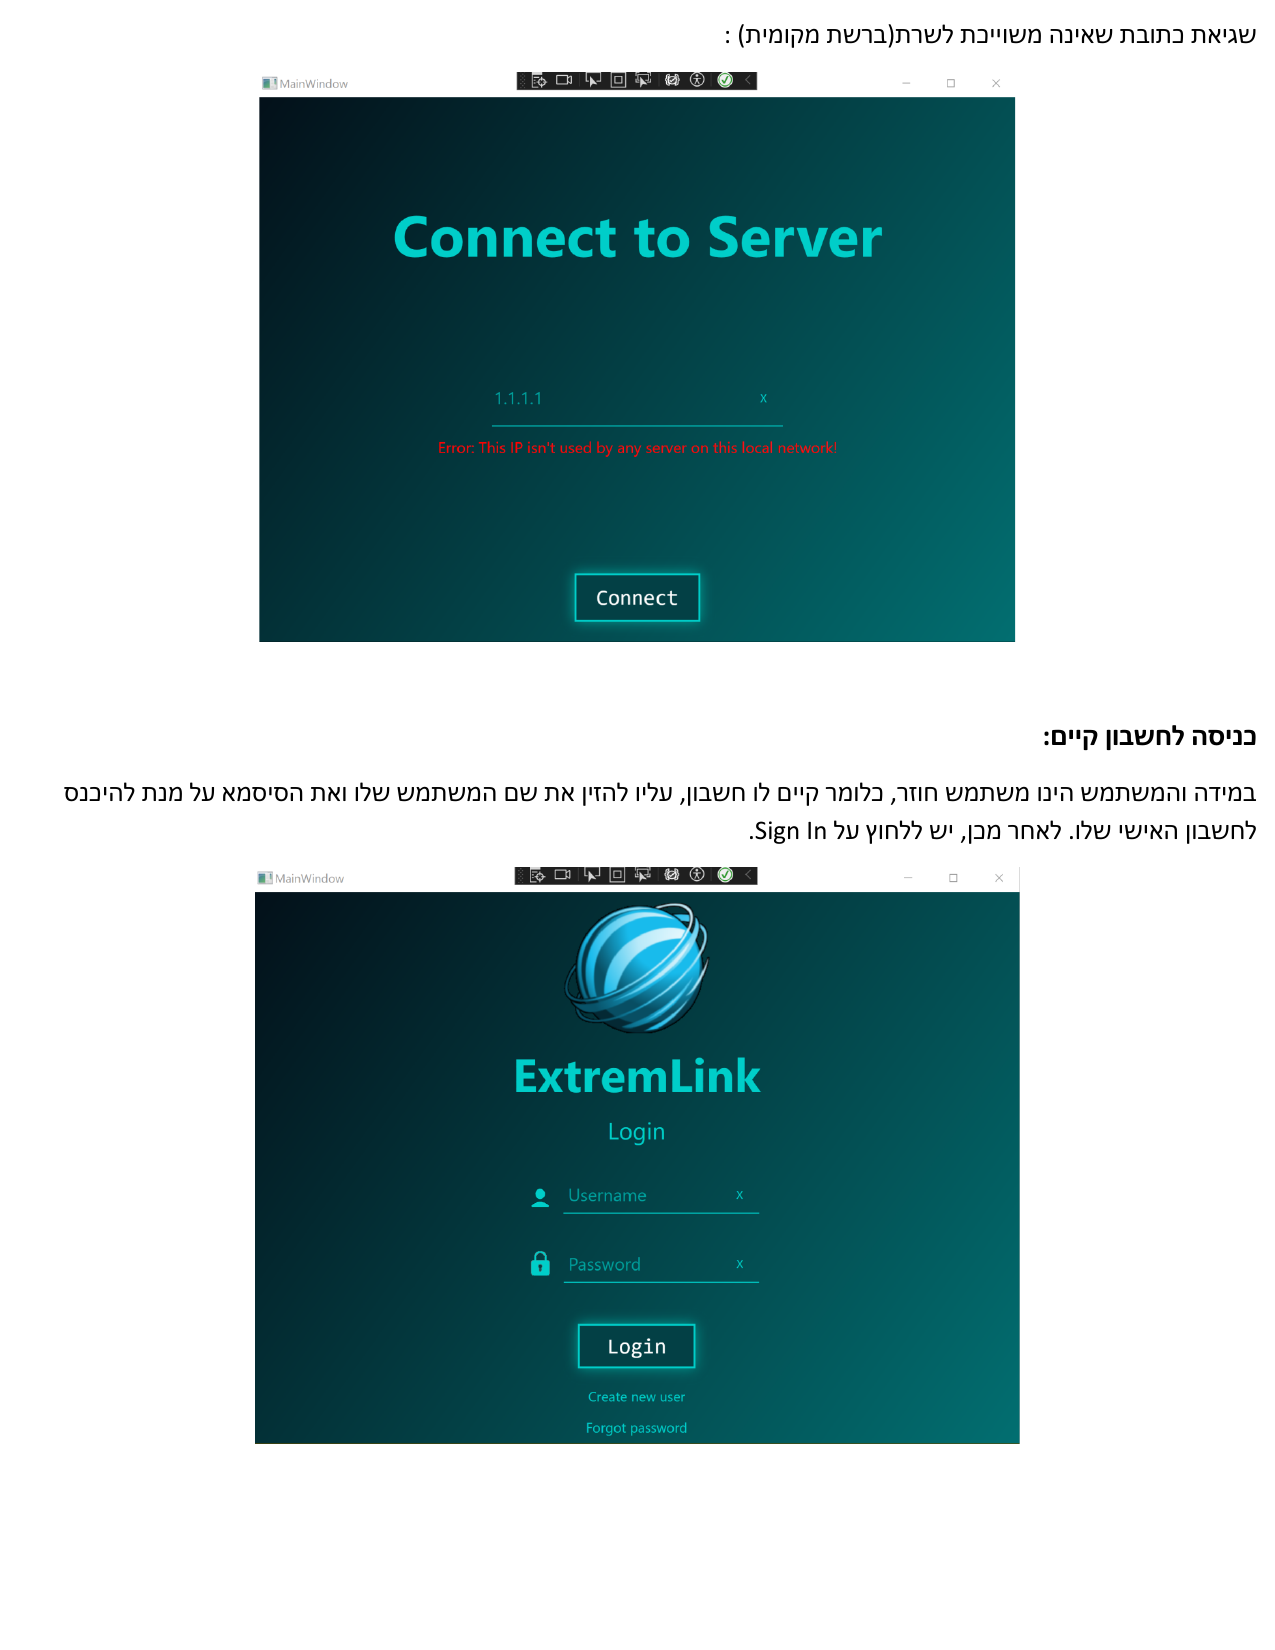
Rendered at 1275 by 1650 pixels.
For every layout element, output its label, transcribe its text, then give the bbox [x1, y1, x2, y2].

picture [255, 867, 1020, 1444]
picture [259, 72, 1016, 642]
text כניסה לחשבון קיים: [18, 717, 1257, 753]
text במידה והמשתמש הינו משתמש חוזר, כלומר קיים לו חשבון, עליו להזין את שם המשתמש שלו ואת הסיסמא על מנת להיכנס לחשבון האישי שלו. לאחר מכן, יש ללחוץ על Sign In. [18, 775, 1257, 846]
text שגיאת כתובת שאינה משוייכת לשרת(ברשת מקומית) : [18, 18, 1257, 51]
